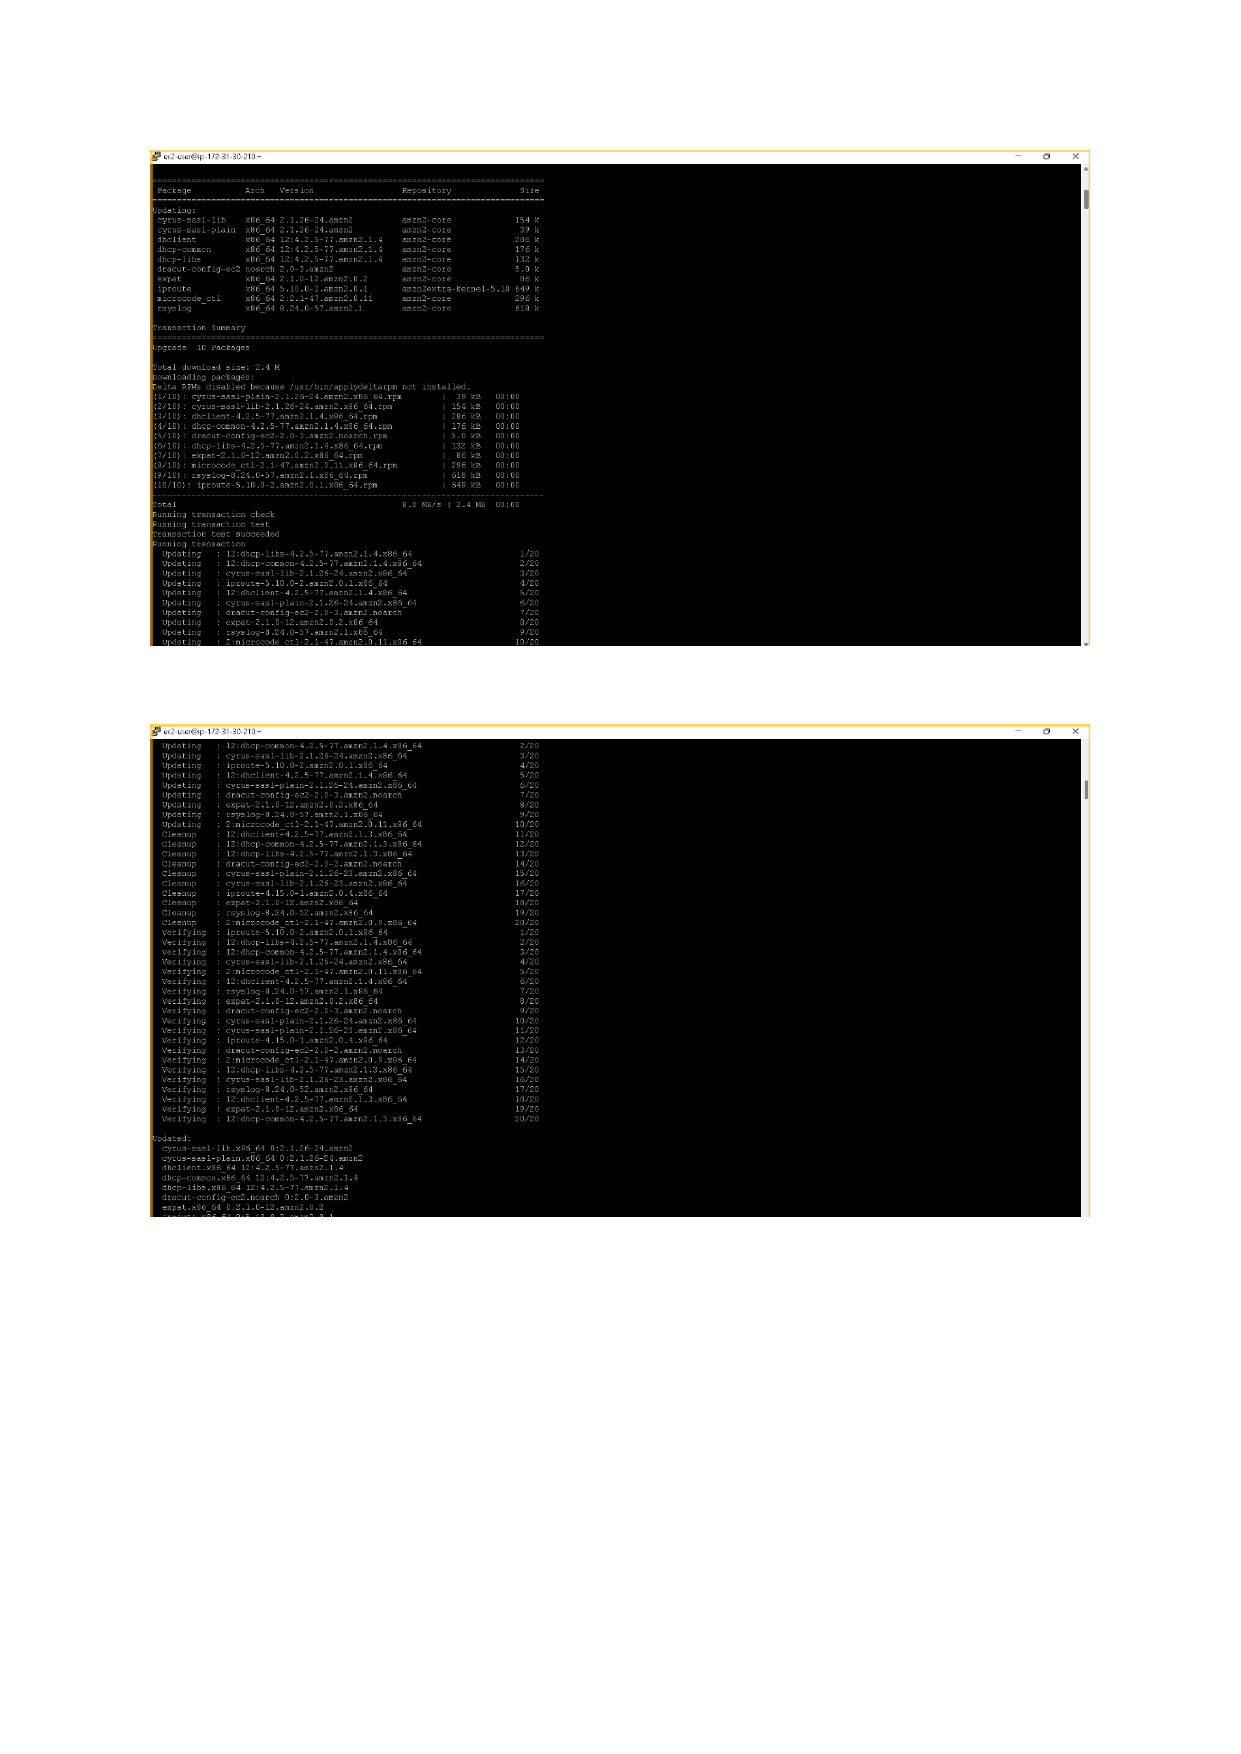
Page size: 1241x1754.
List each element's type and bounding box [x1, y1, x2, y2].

picture [150, 724, 1091, 1217]
picture [150, 150, 1091, 646]
